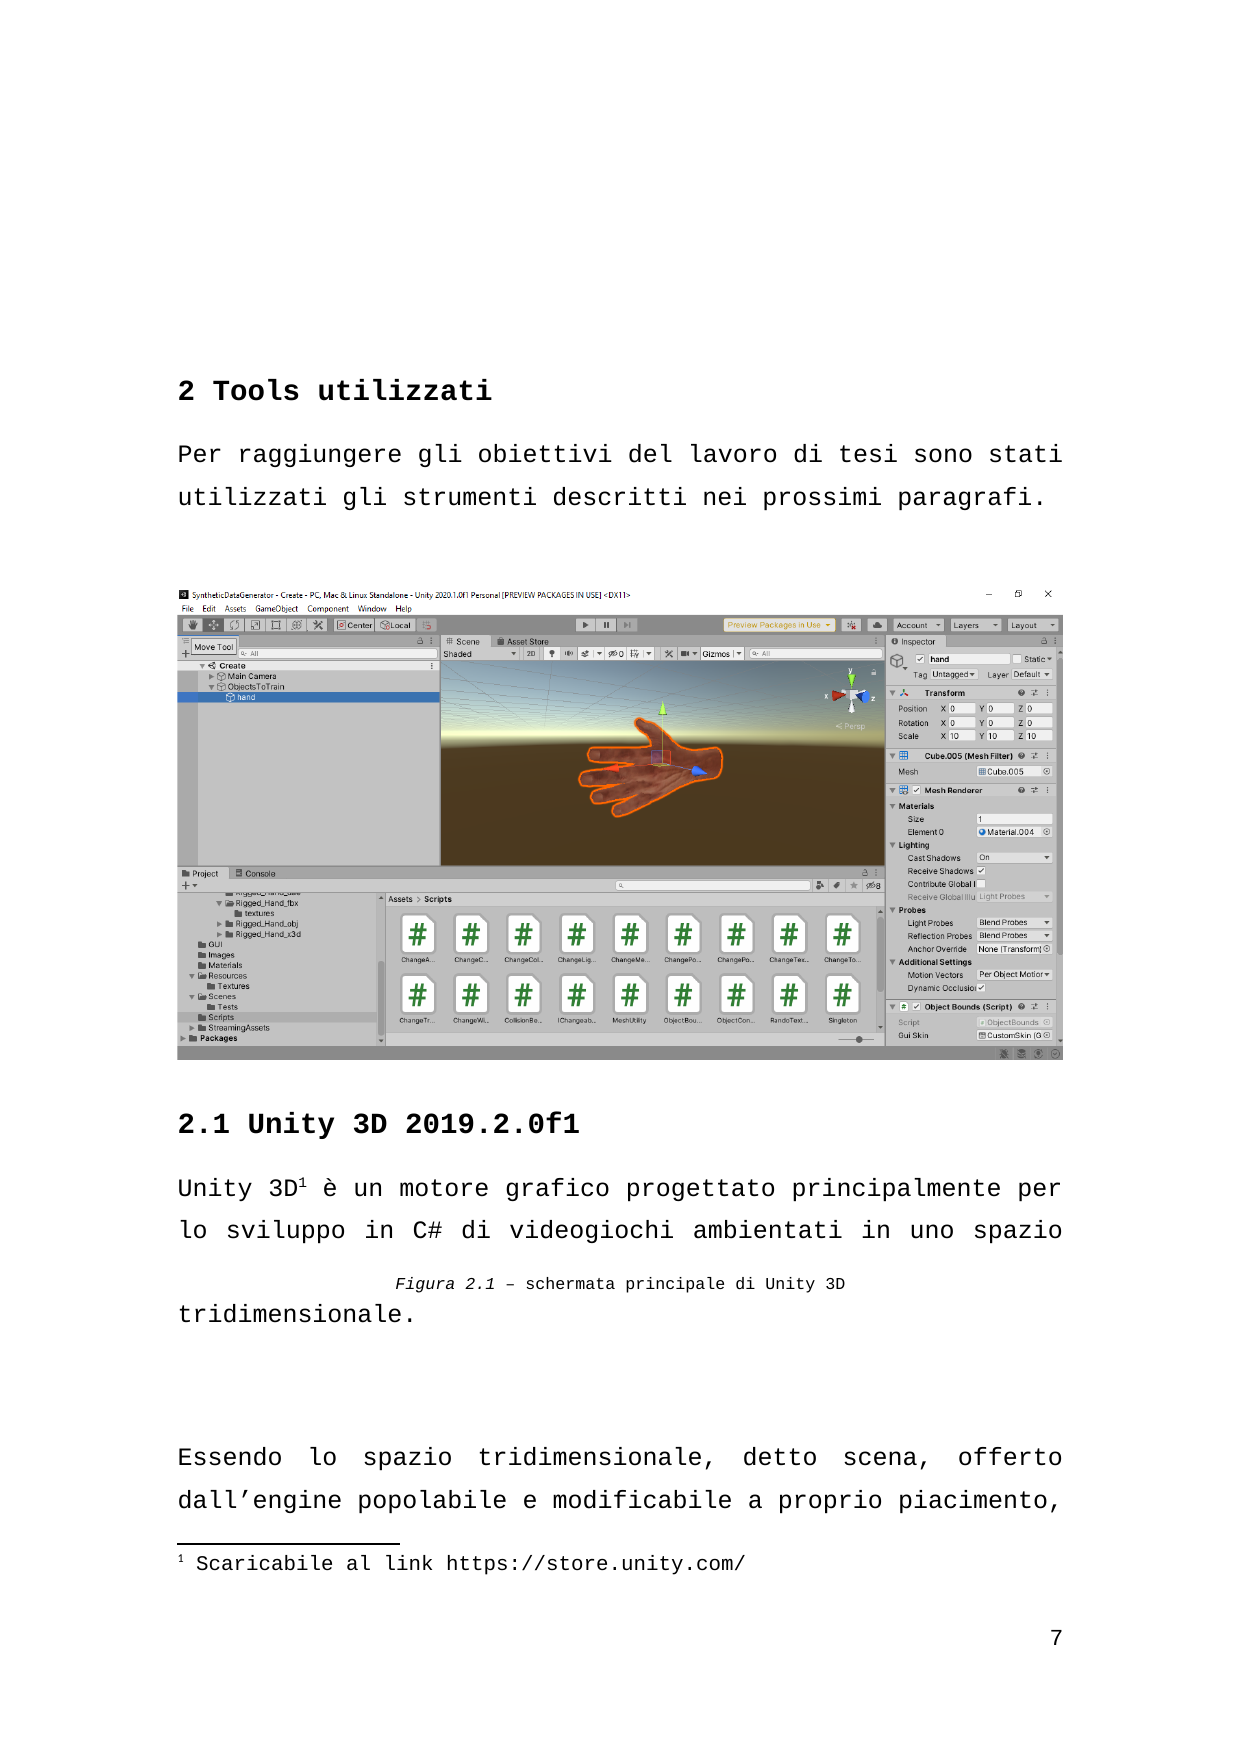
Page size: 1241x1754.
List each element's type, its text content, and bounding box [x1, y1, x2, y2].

text 2 Tools utilizzati [177, 376, 1063, 409]
text Per raggiungere gli obiettivi del lavoro di tesi sono stati utilizzati gli strumenti descritti nei prossimi paragrafi. [177, 442, 1063, 513]
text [177, 1445, 1063, 1516]
text 2.1 Unity 3D 2019.2.0f1 [177, 1060, 1063, 1142]
text Unity 3D è un motore grafico progettato principalmente per lo sviluppo in C# di videogiochi ambientati in uno spazio tridimensionale. [177, 1176, 1063, 1414]
picture [177, 587, 1063, 1060]
